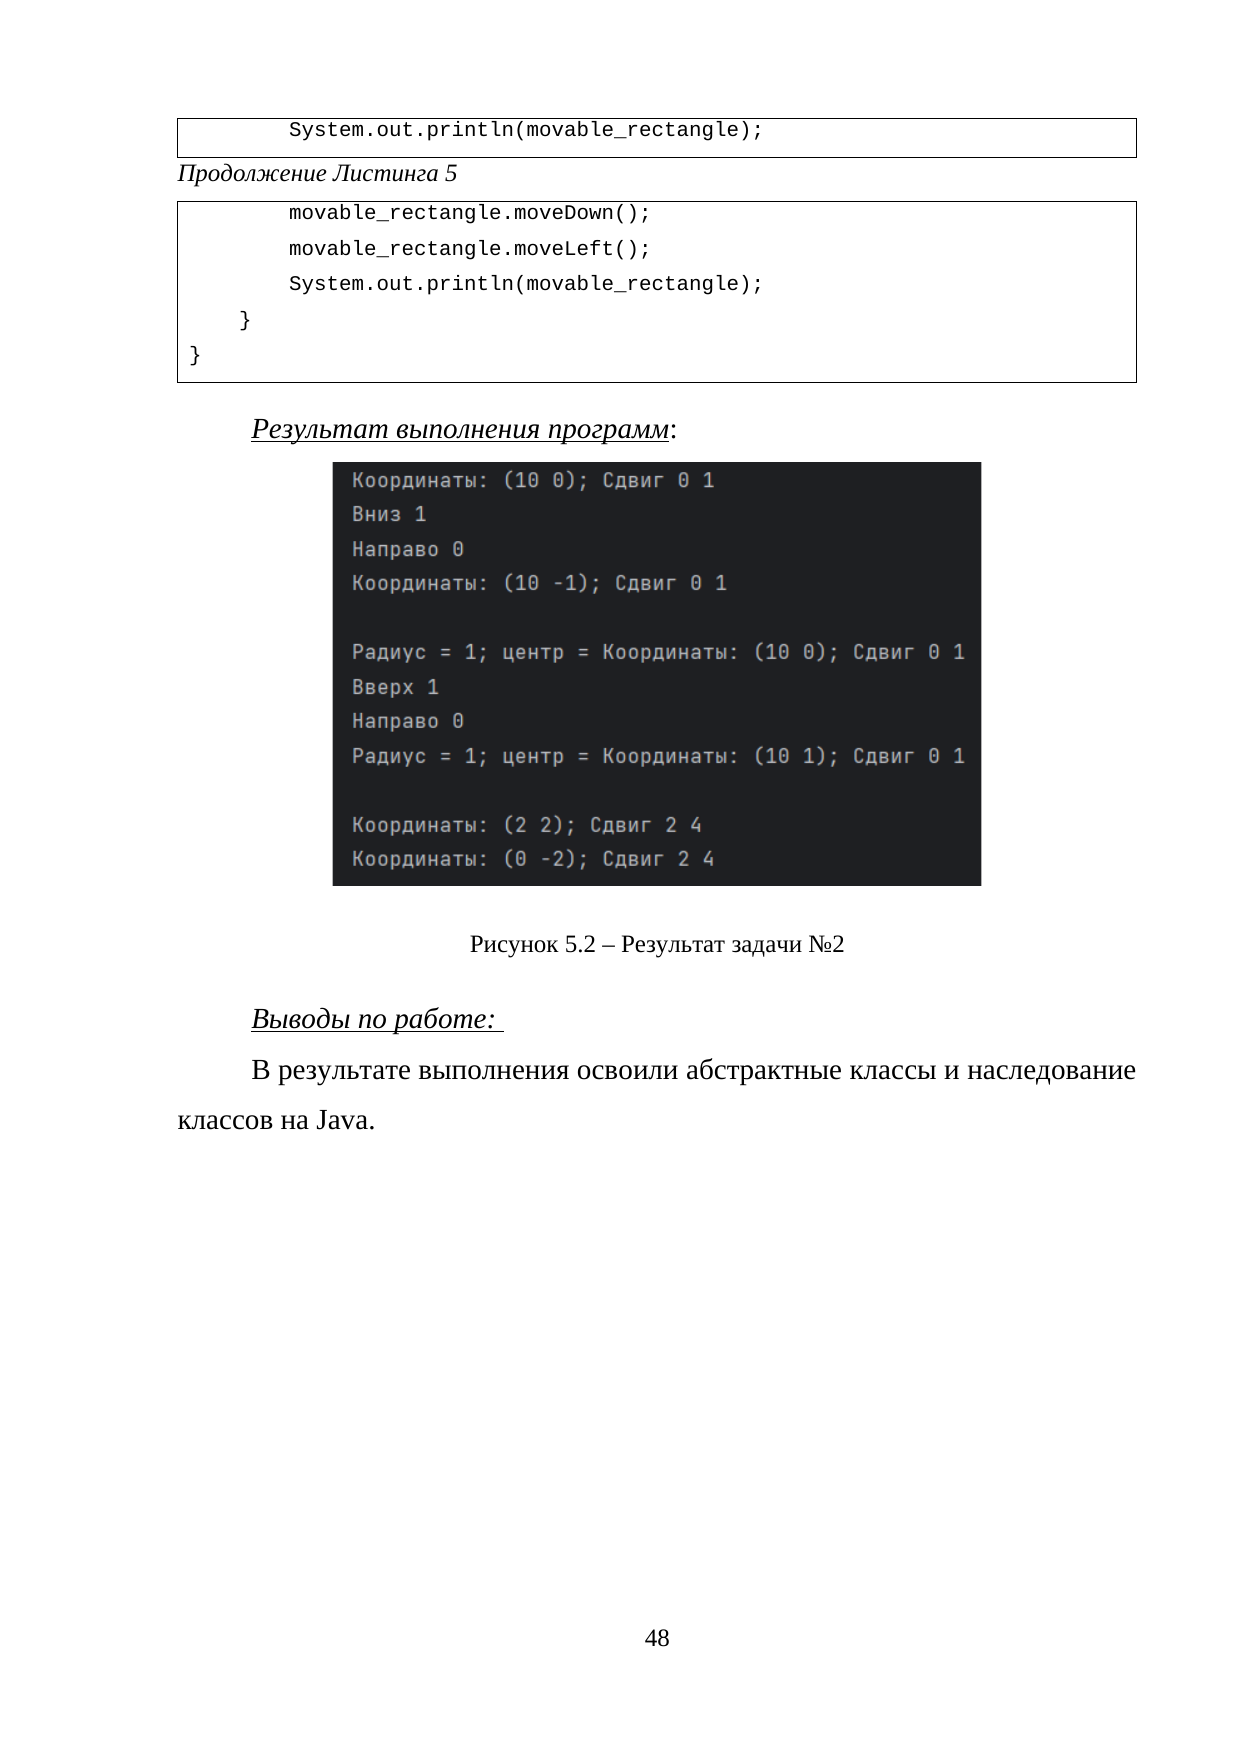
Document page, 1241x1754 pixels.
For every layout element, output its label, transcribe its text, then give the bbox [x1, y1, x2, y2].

text Рисунок 5.2 – Результат задачи №2 [177, 929, 1137, 958]
text Продолжение Листинга 5 [177, 158, 1137, 187]
text Выводы по работе: [177, 1002, 1137, 1035]
picture [332, 462, 982, 886]
text В результате выполнения освоили абстрактные классы и наследование классов на Java. [177, 1052, 1137, 1136]
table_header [178, 119, 1136, 157]
text Результат выполнения программ: [177, 412, 1137, 445]
table_header movable_rectangle.moveDown(); movable_rectangle.moveLeft(); System.out.println(movable_rectangle); } } [178, 202, 1136, 382]
